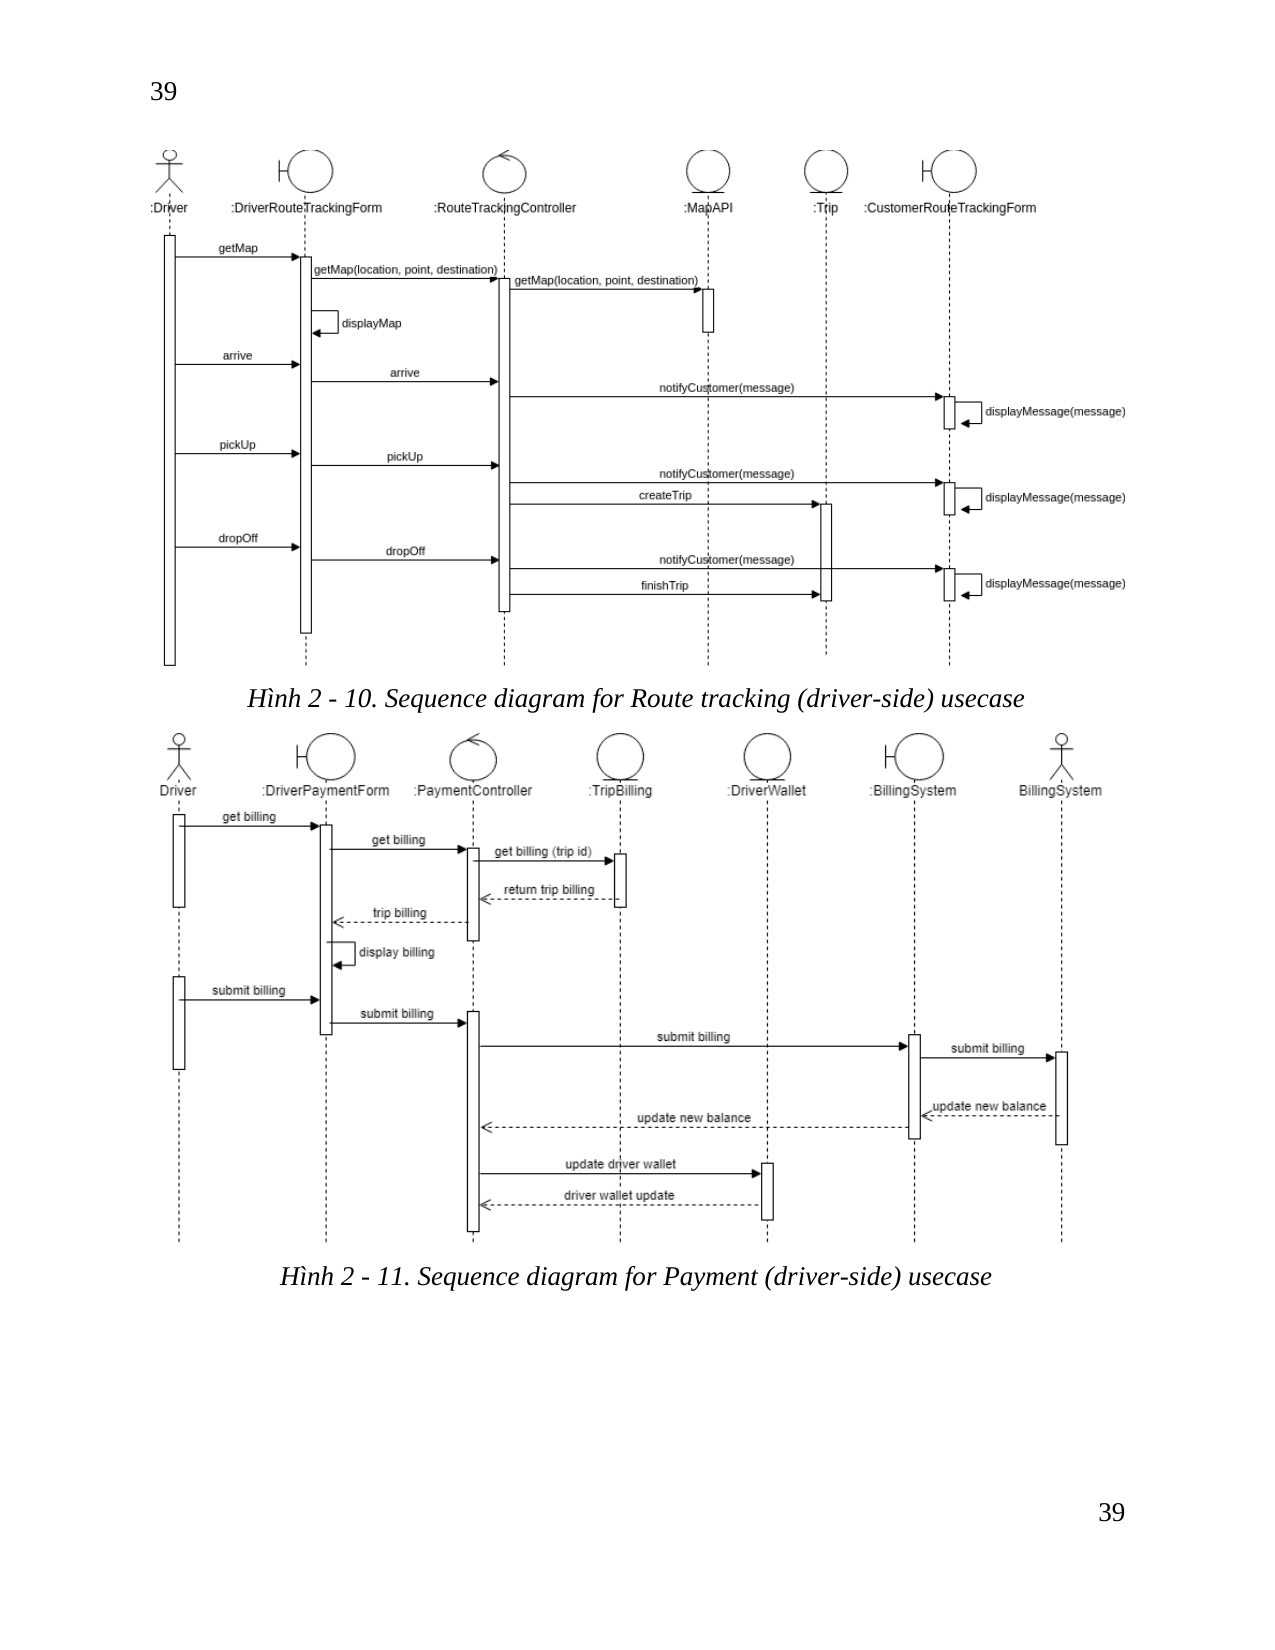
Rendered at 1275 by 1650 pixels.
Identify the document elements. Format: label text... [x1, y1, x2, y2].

picture [150, 150, 1125, 667]
text Hình 2 - 11. Sequence diagram for Payment (driver-side) usecase [150, 1260, 1125, 1291]
picture [160, 733, 1104, 1245]
text Hình 2 - 10. Sequence diagram for Route tracking (driver-side) usecase [150, 682, 1125, 713]
